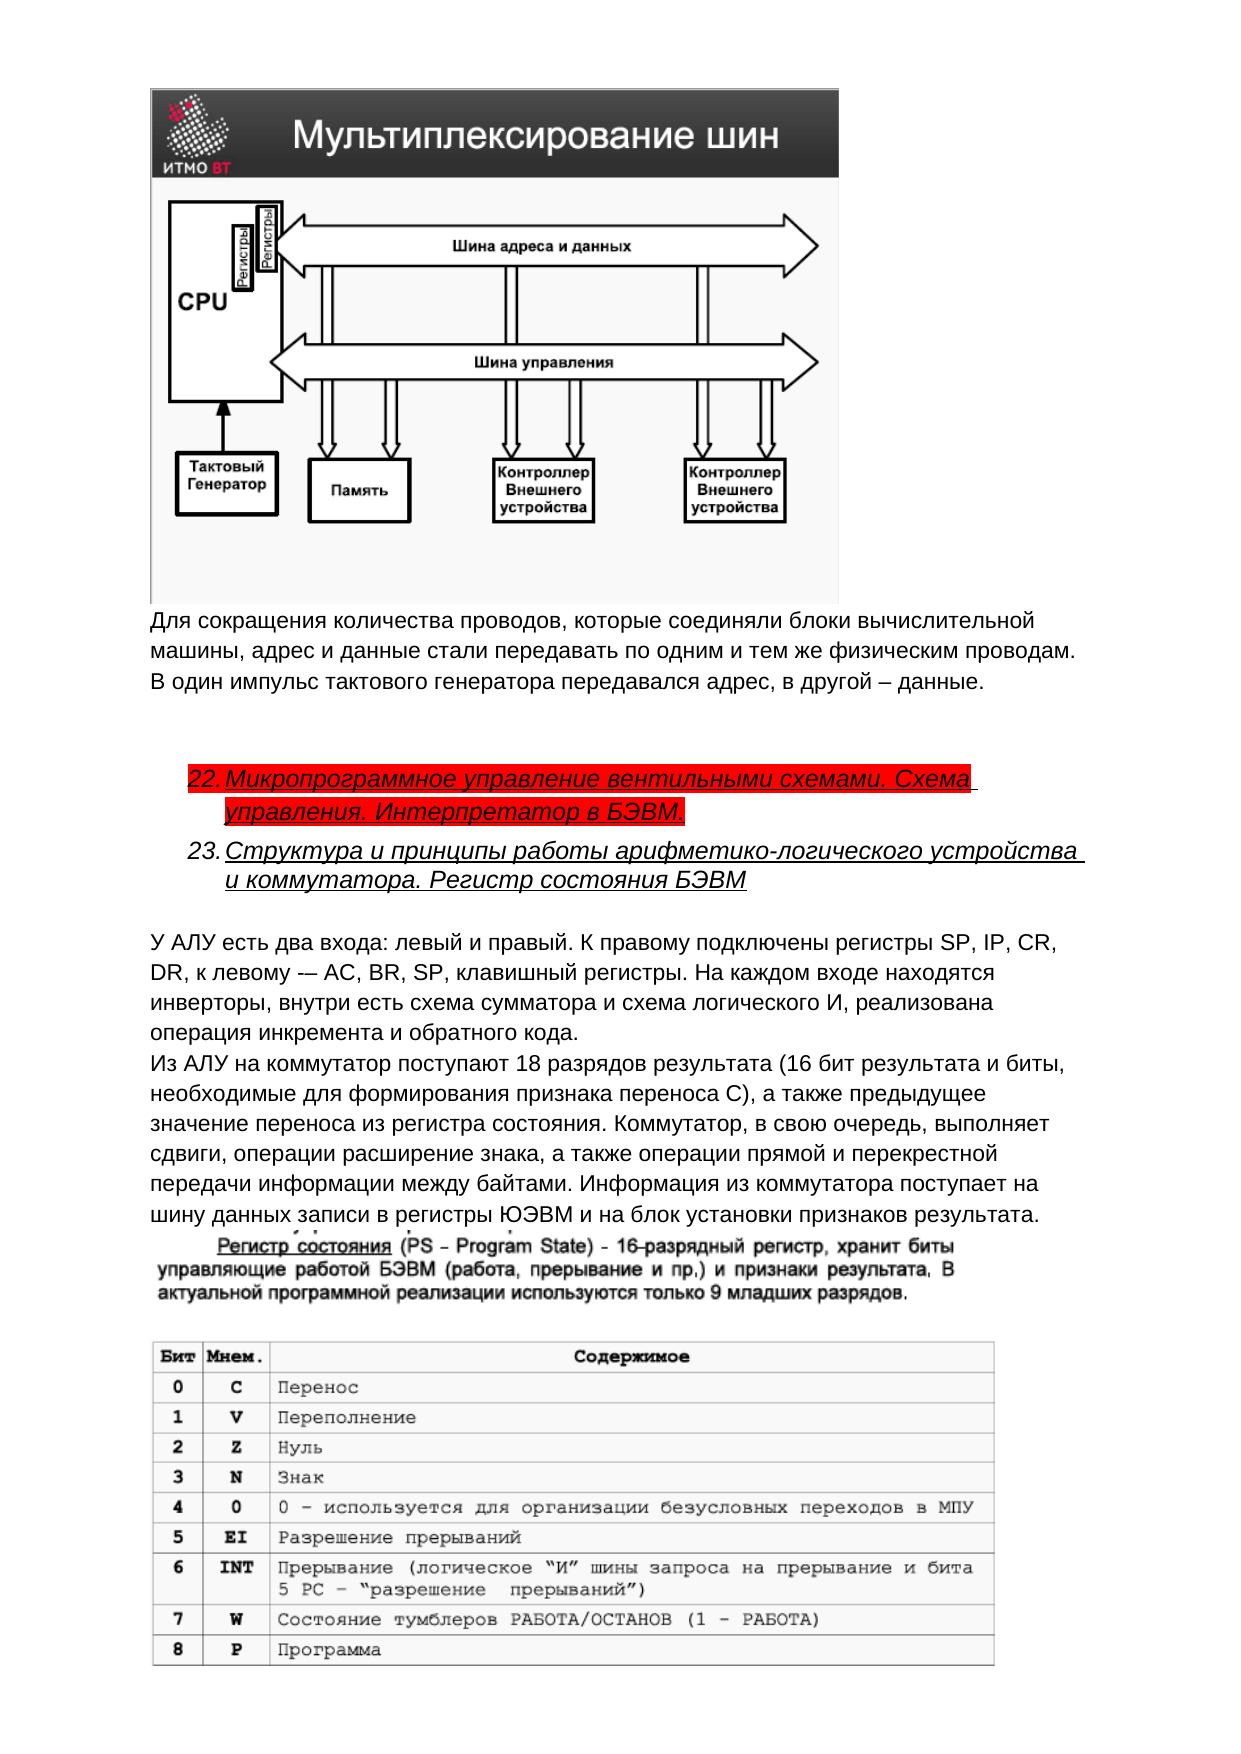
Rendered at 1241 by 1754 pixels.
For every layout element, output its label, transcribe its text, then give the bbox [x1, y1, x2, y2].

list Микропрограммное управление вентильными схемами. Схема управления. Интерпретатор в БЭВМ. [187, 764, 1090, 826]
picture [150, 88, 839, 604]
picture [150, 1230, 966, 1306]
text У АЛУ есть два входа: левый и правый. К правому подключены регистры SP, IP, CR, DR, к левому -– AC, BR, SP, клавишный регистры. На каждом входе находятся инверторы, внутри есть схема сумматора и схема логического И, реализована операция инкремента и обратного кода. [150, 929, 1090, 1046]
picture [150, 1340, 995, 1666]
text Из АЛУ на коммутатор поступают 18 разрядов результата (16 бит результата и биты, необходимые для формирования признака переноса С), а также предыдущее значение переноса из регистра состояния. Коммутатор, в свою очередь, выполняет сдвиги, операции расширение знака, а также операции прямой и перекрестной передачи информации между байтами. Информация из коммутатора поступает на шину данных записи в регистры ЮЭВМ и на блок установки признаков результата. [150, 1049, 1090, 1227]
list Структура и принципы работы арифметико-логического устройства и коммутатора. Регистр состояния БЭВМ [187, 836, 1090, 894]
text Для сокращения количества проводов, которые соединяли блоки вычислительной машины, адрес и данные стали передавать по одним и тем же физическим проводам. В один импульс тактового генератора передавался адрес, в другой – данные. [150, 607, 1090, 694]
